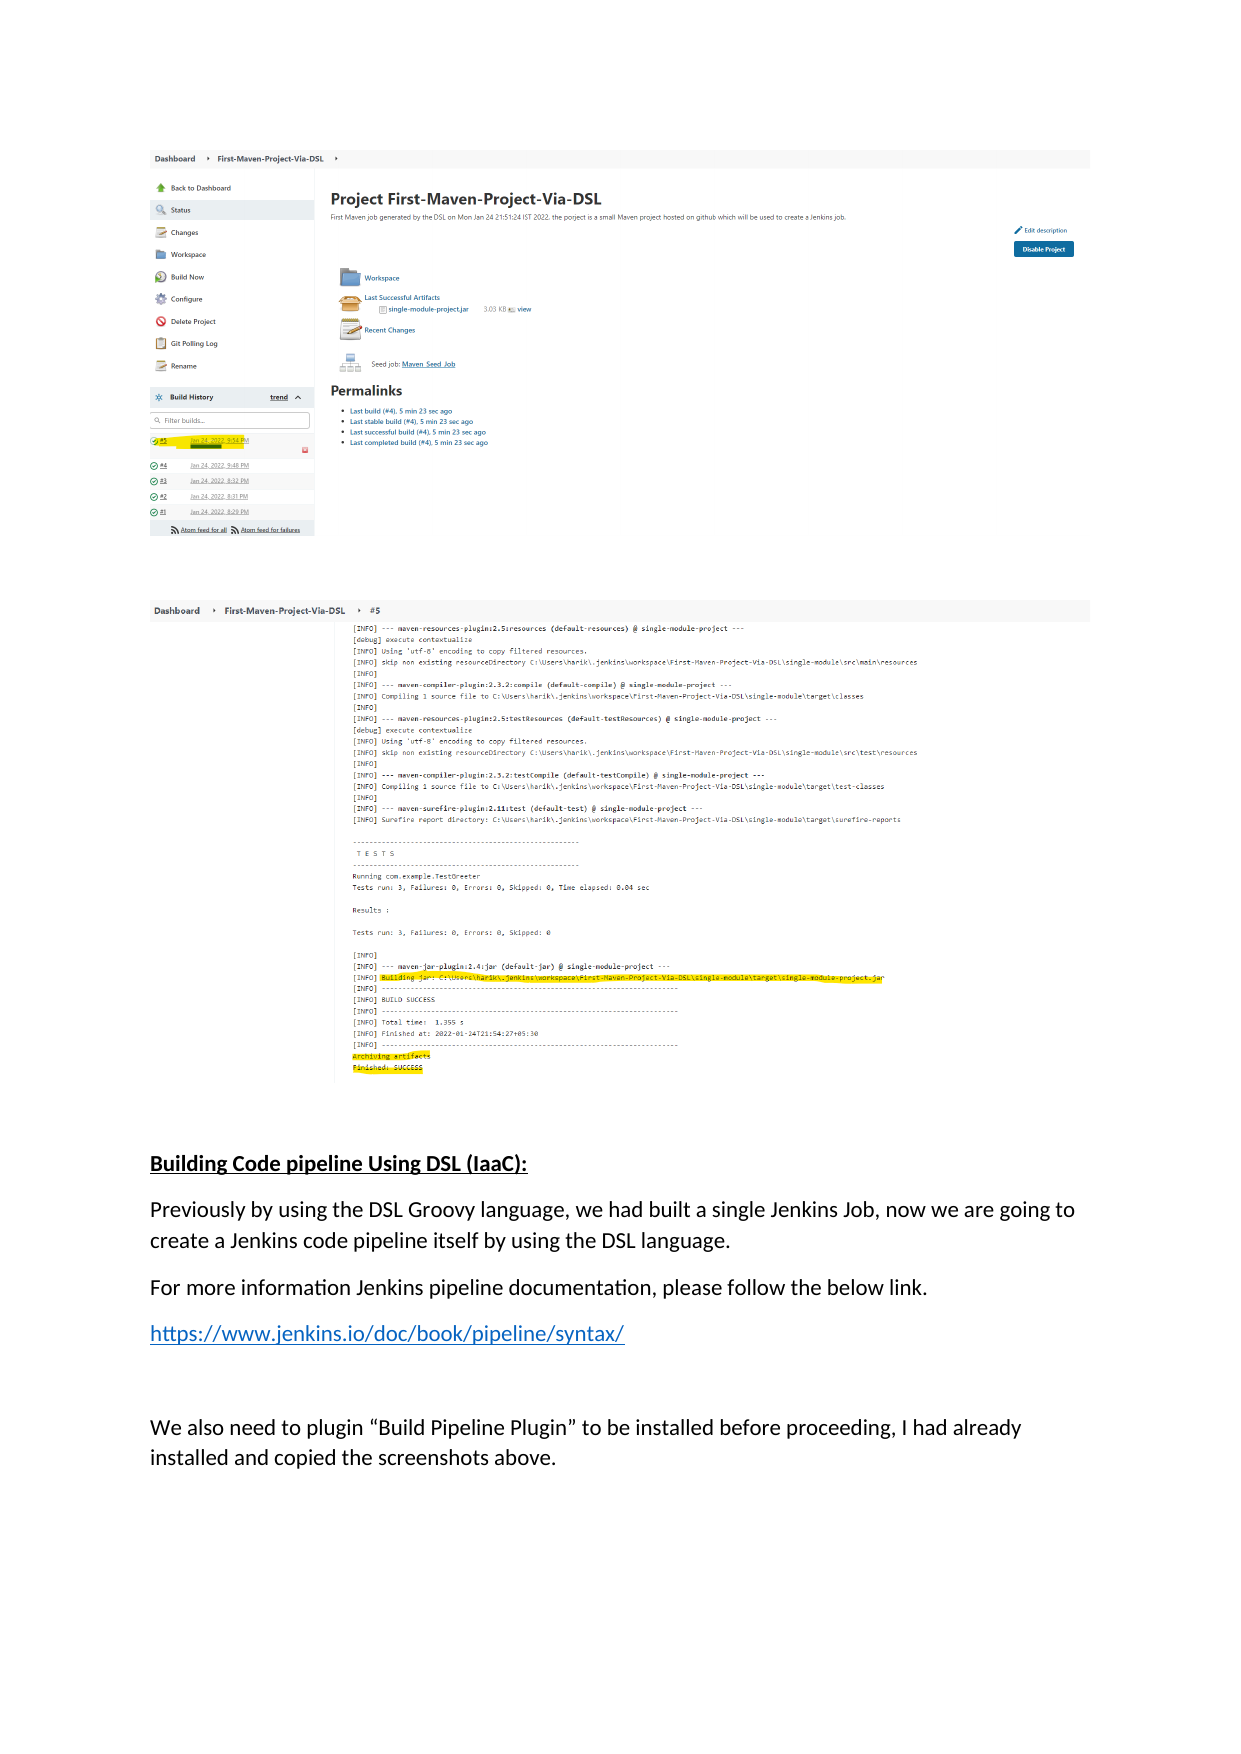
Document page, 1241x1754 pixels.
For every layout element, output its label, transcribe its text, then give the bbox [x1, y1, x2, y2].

picture [150, 150, 1091, 536]
text We also need to plugin “Build Pipeline Plugin” to be installed before proceeding, I had already installed and copied the screenshots above. [150, 1413, 1090, 1472]
text Building Code pipeline Using DSL (IaaC): [150, 1149, 1090, 1177]
text For more information Jenkins pipeline documentation, please follow the below link. [150, 1273, 1090, 1301]
picture [150, 600, 1091, 1083]
text https://www.jenkins.io/doc/book/pipeline/syntax/ [150, 1319, 1090, 1348]
text Previously by using the DSL Groovy language, we had built a single Jenkins Job, now we are going to create a Jenkins code pipeline itself by using the DSL language. [150, 1196, 1090, 1254]
